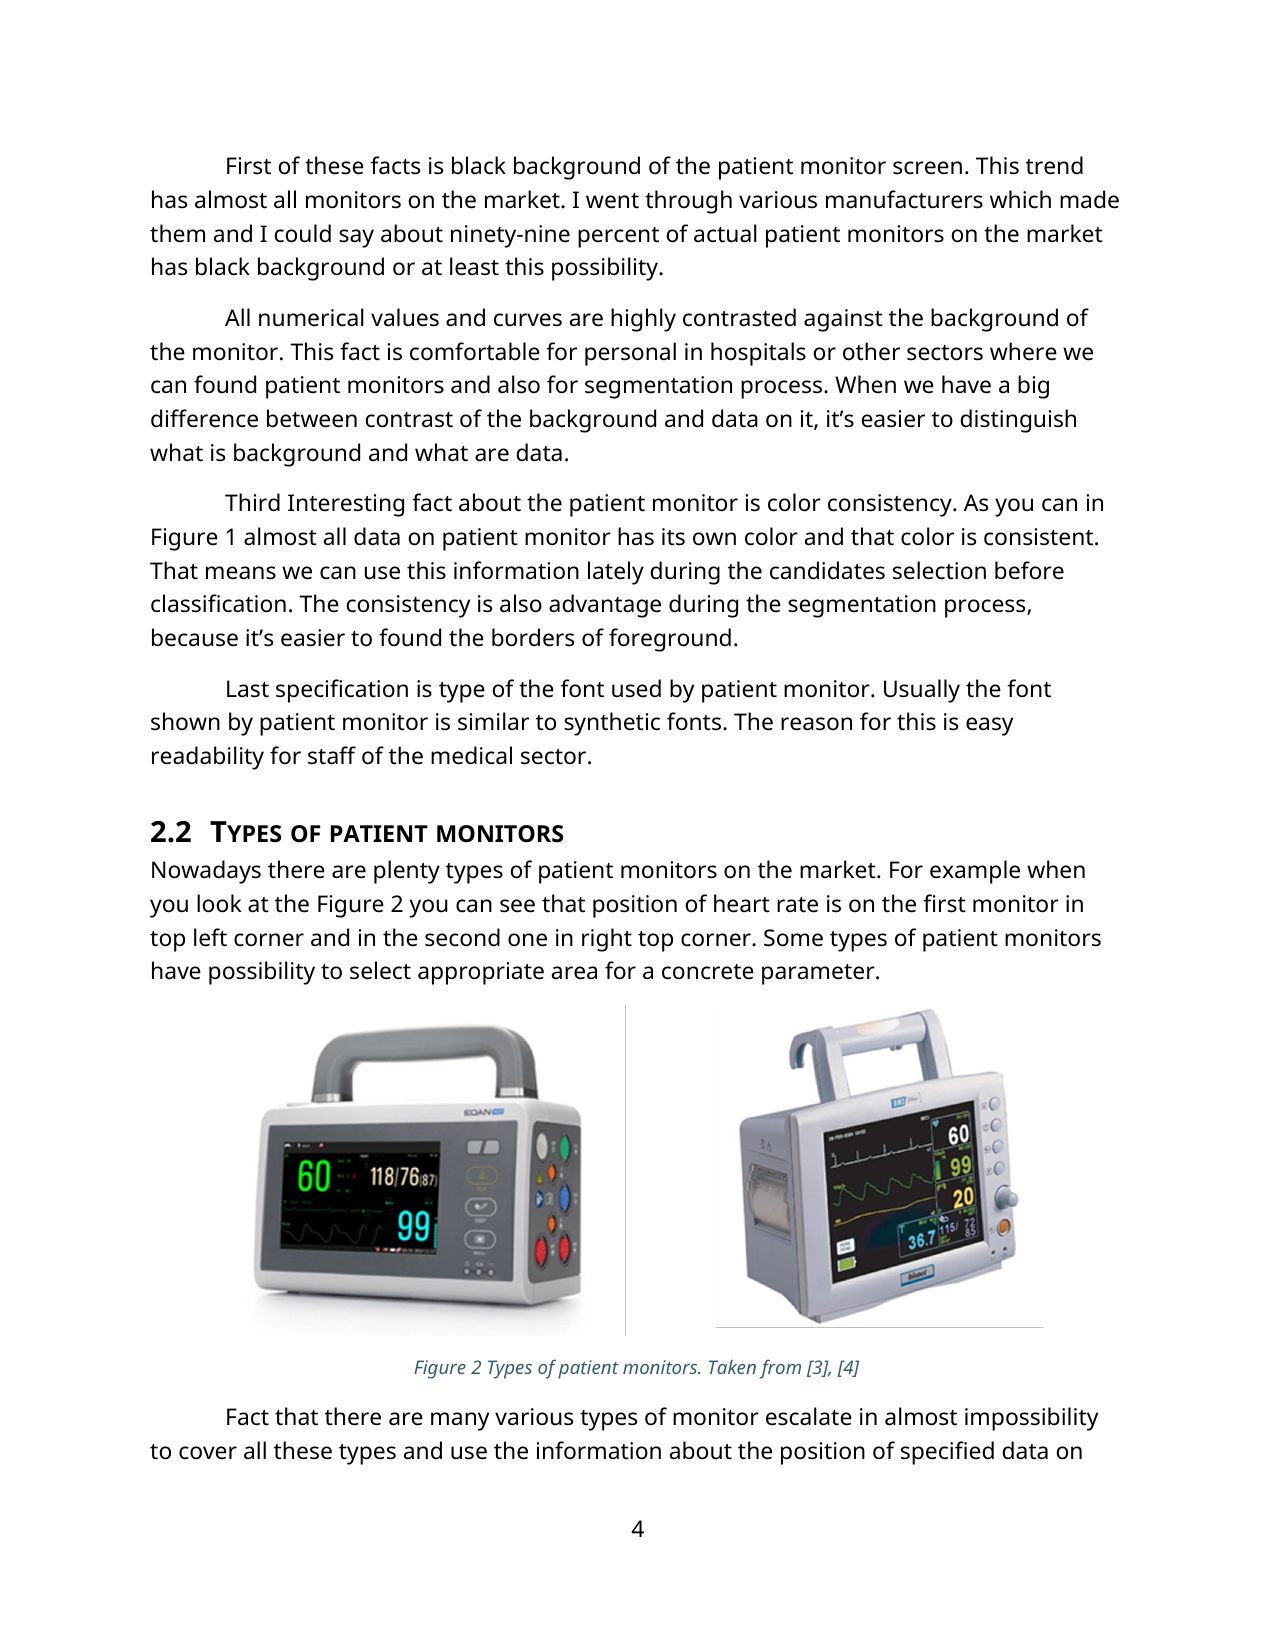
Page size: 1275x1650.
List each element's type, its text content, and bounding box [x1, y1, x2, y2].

text Last specification is type of the font used by patient monitor. Usually the font shown by patient monitor is similar to synthetic fonts. The reason for this is easy readability for staff of the medical sector. [150, 672, 1125, 771]
picture [232, 1005, 1043, 1336]
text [150, 1401, 1125, 1466]
subtitle Types of patient monitors [150, 811, 1125, 851]
text Third Interesting fact about the patient monitor is color consistency. As you can in Figure 1 almost all data on patient monitor has its own color and that color is consistent. That means we can use this information lately during the candidates selection before classification. The consistency is also advantage during the segmentation process, because it’s easier to found the borders of foreground. [150, 487, 1125, 653]
text Nowadays there are plenty types of patient monitors on the market. For example when you look at the Figure 2 you can see that position of heart rate is on the first monitor in top left corner and in the second one in right top corner. Some types of patient monitors have possibility to select appropriate area for a concrete parameter. [150, 854, 1125, 987]
text First of these facts is black background of the patient monitor screen. This trend has almost all monitors on the market. I went through various manufacturers which made them and I could say about ninety-nine percent of actual patient monitors on the market has black background or at least this possibility. [150, 150, 1125, 282]
text All numerical values and curves are highly contrasted against the background of the monitor. This fact is comfortable for personal in hospitals or other sectors where we can found patient monitors and also for segmentation process. When we have a big difference between contrast of the background and data on it, it’s easier to distinguish what is background and what are data. [150, 302, 1125, 468]
